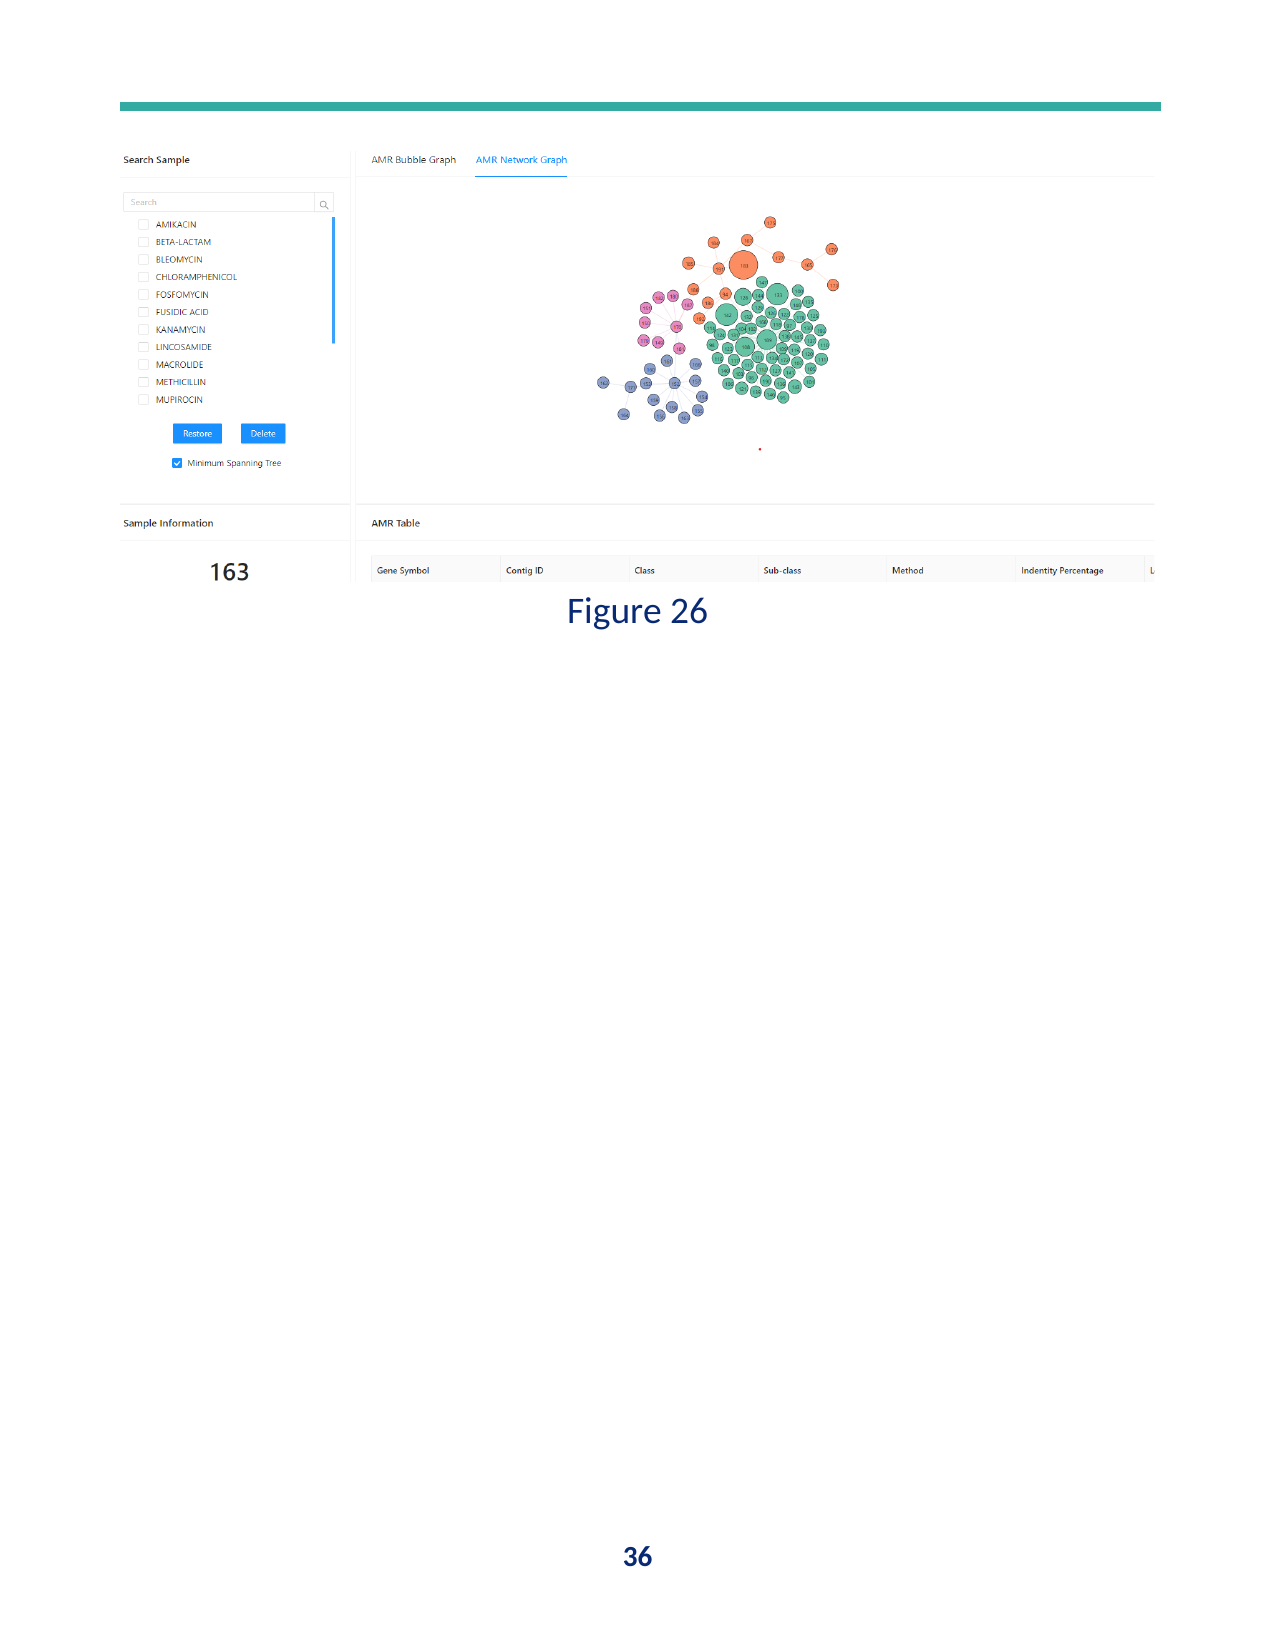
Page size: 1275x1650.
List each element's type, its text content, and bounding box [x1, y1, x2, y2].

subtitle Figure 26 [120, 587, 1155, 633]
picture [120, 151, 1155, 582]
